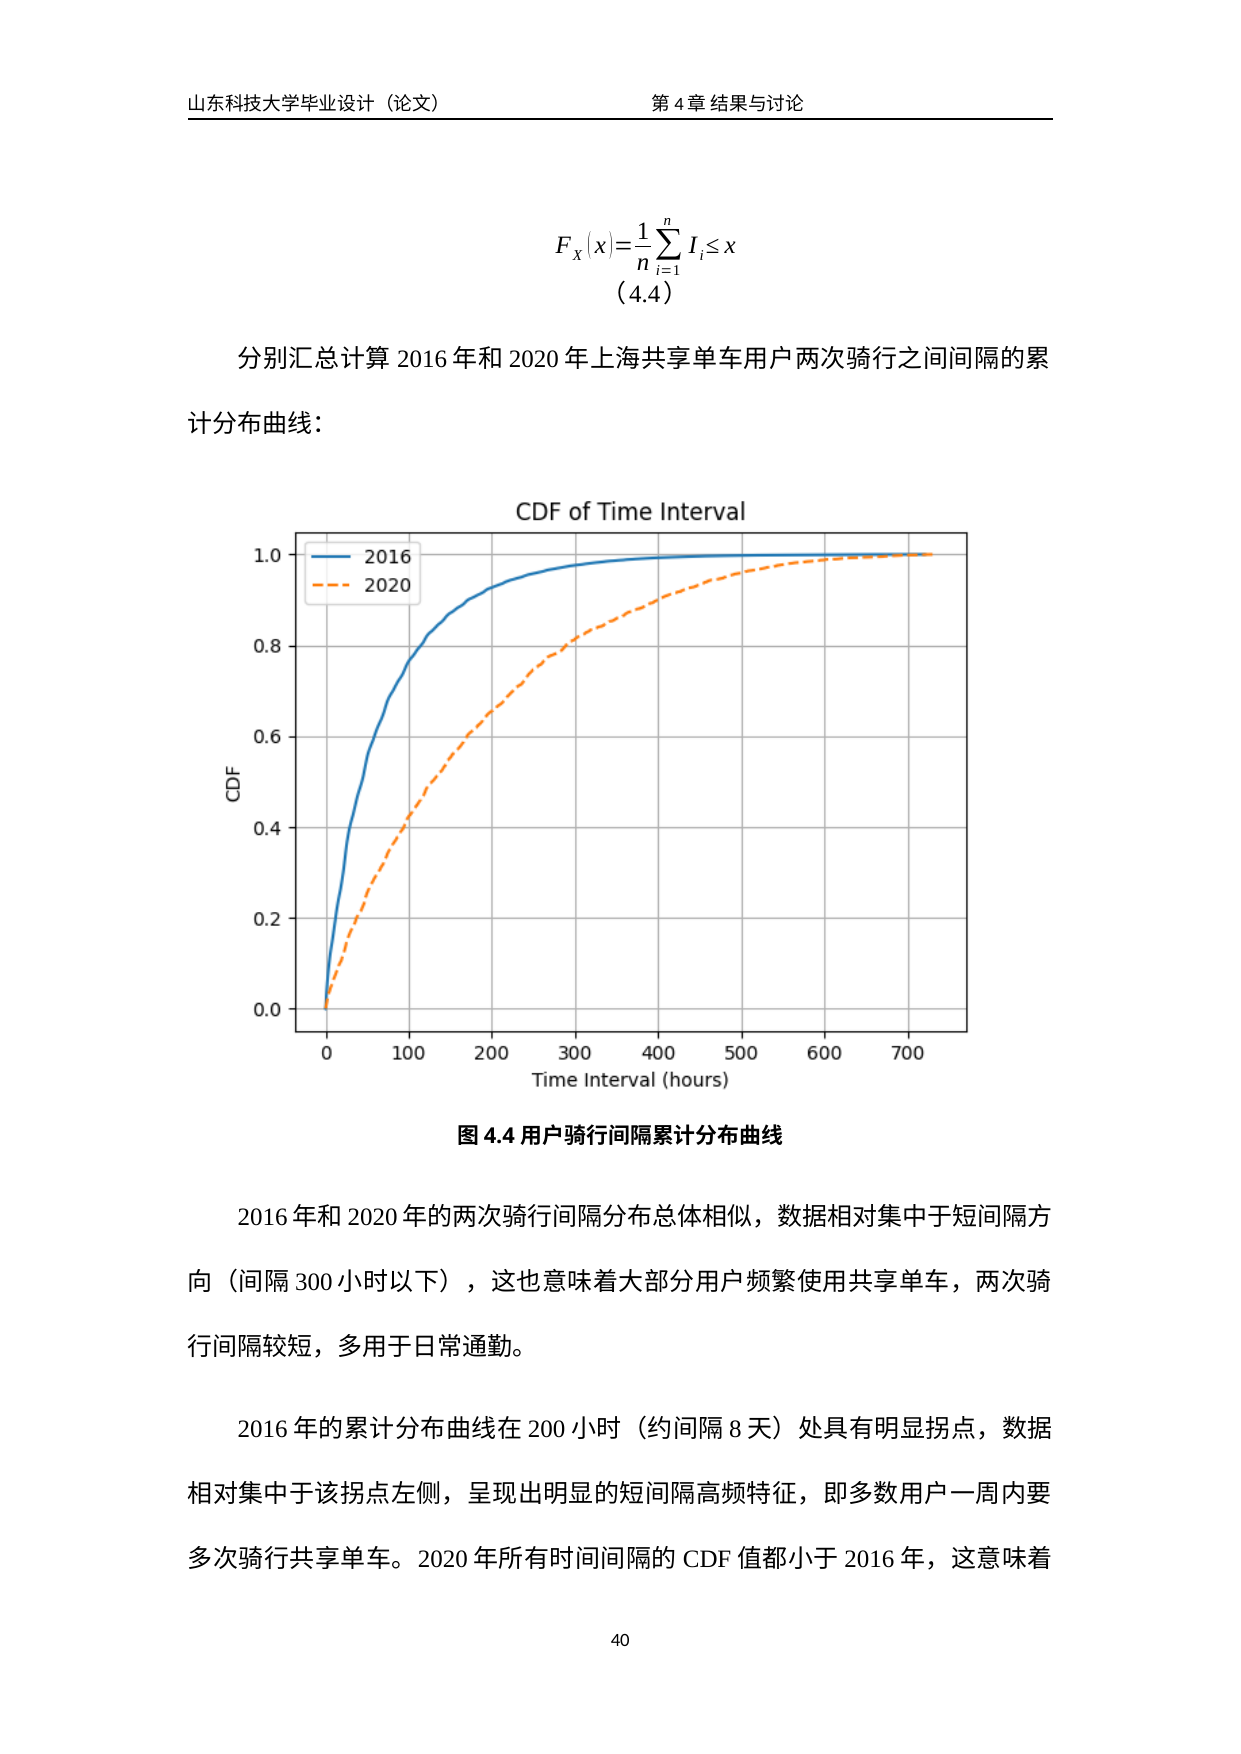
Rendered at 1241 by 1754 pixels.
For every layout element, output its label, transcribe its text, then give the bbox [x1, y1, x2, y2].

text 图4.4 用户骑行间隔累计分布曲线 [187, 1118, 1053, 1150]
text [187, 1394, 1053, 1589]
text 分别汇总计算2016年和2020年上海共享单车用户两次骑行之间间隔的累计分布曲线： [187, 324, 1053, 454]
picture [187, 454, 1053, 1103]
text 2016年和2020年的两次骑行间隔分布总体相似，数据相对集中于短间隔方向（间隔300小时以下），这也意味着大部分用户频繁使用共享单车，两次骑行间隔较短，多用于日常通勤。 [187, 1182, 1053, 1377]
